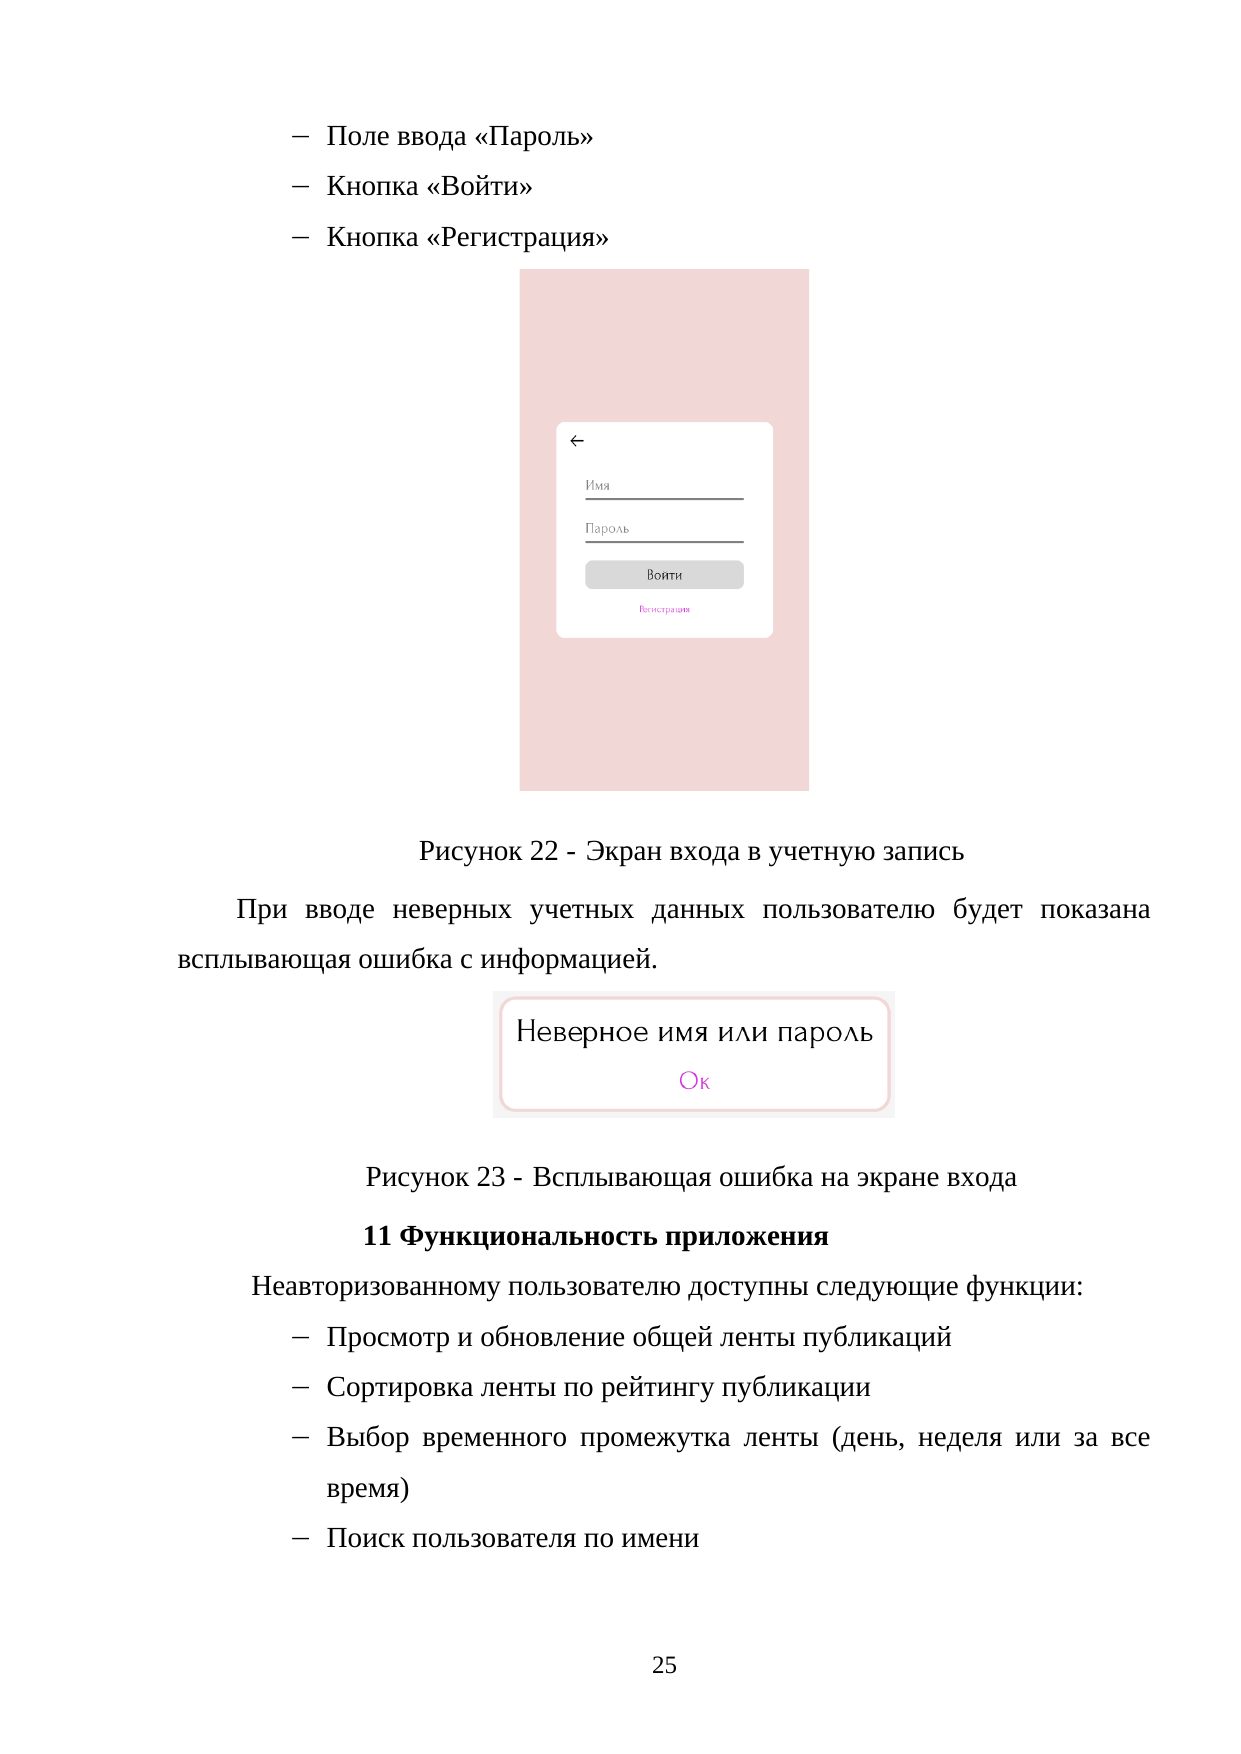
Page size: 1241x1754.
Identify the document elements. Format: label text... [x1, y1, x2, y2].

picture [492, 991, 895, 1118]
text При вводе неверных учетных данных пользователю будет показана всплывающая ошибка с информацией. [177, 891, 1152, 975]
text Экран входа в учетную запись [252, 833, 1152, 866]
text Выбор временного промежутка ленты (день, неделя или за все время) [289, 1419, 1152, 1503]
text Неавторизованному пользователю доступны следующие функции: [177, 1268, 1152, 1302]
text Функциональность приложения [289, 1218, 1152, 1252]
text Кнопка «Войти» [289, 168, 1152, 202]
text Поле ввода «Пароль» [289, 118, 1152, 152]
text Кнопка «Регистрация» [289, 219, 1152, 253]
text Сортировка ленты по рейтингу публикации [289, 1369, 1152, 1403]
text Поиск пользователя по имени [289, 1520, 1152, 1554]
text Всплывающая ошибка на экране входа [252, 1159, 1152, 1193]
picture [519, 269, 810, 791]
text Просмотр и обновление общей ленты публикаций [289, 1319, 1152, 1352]
